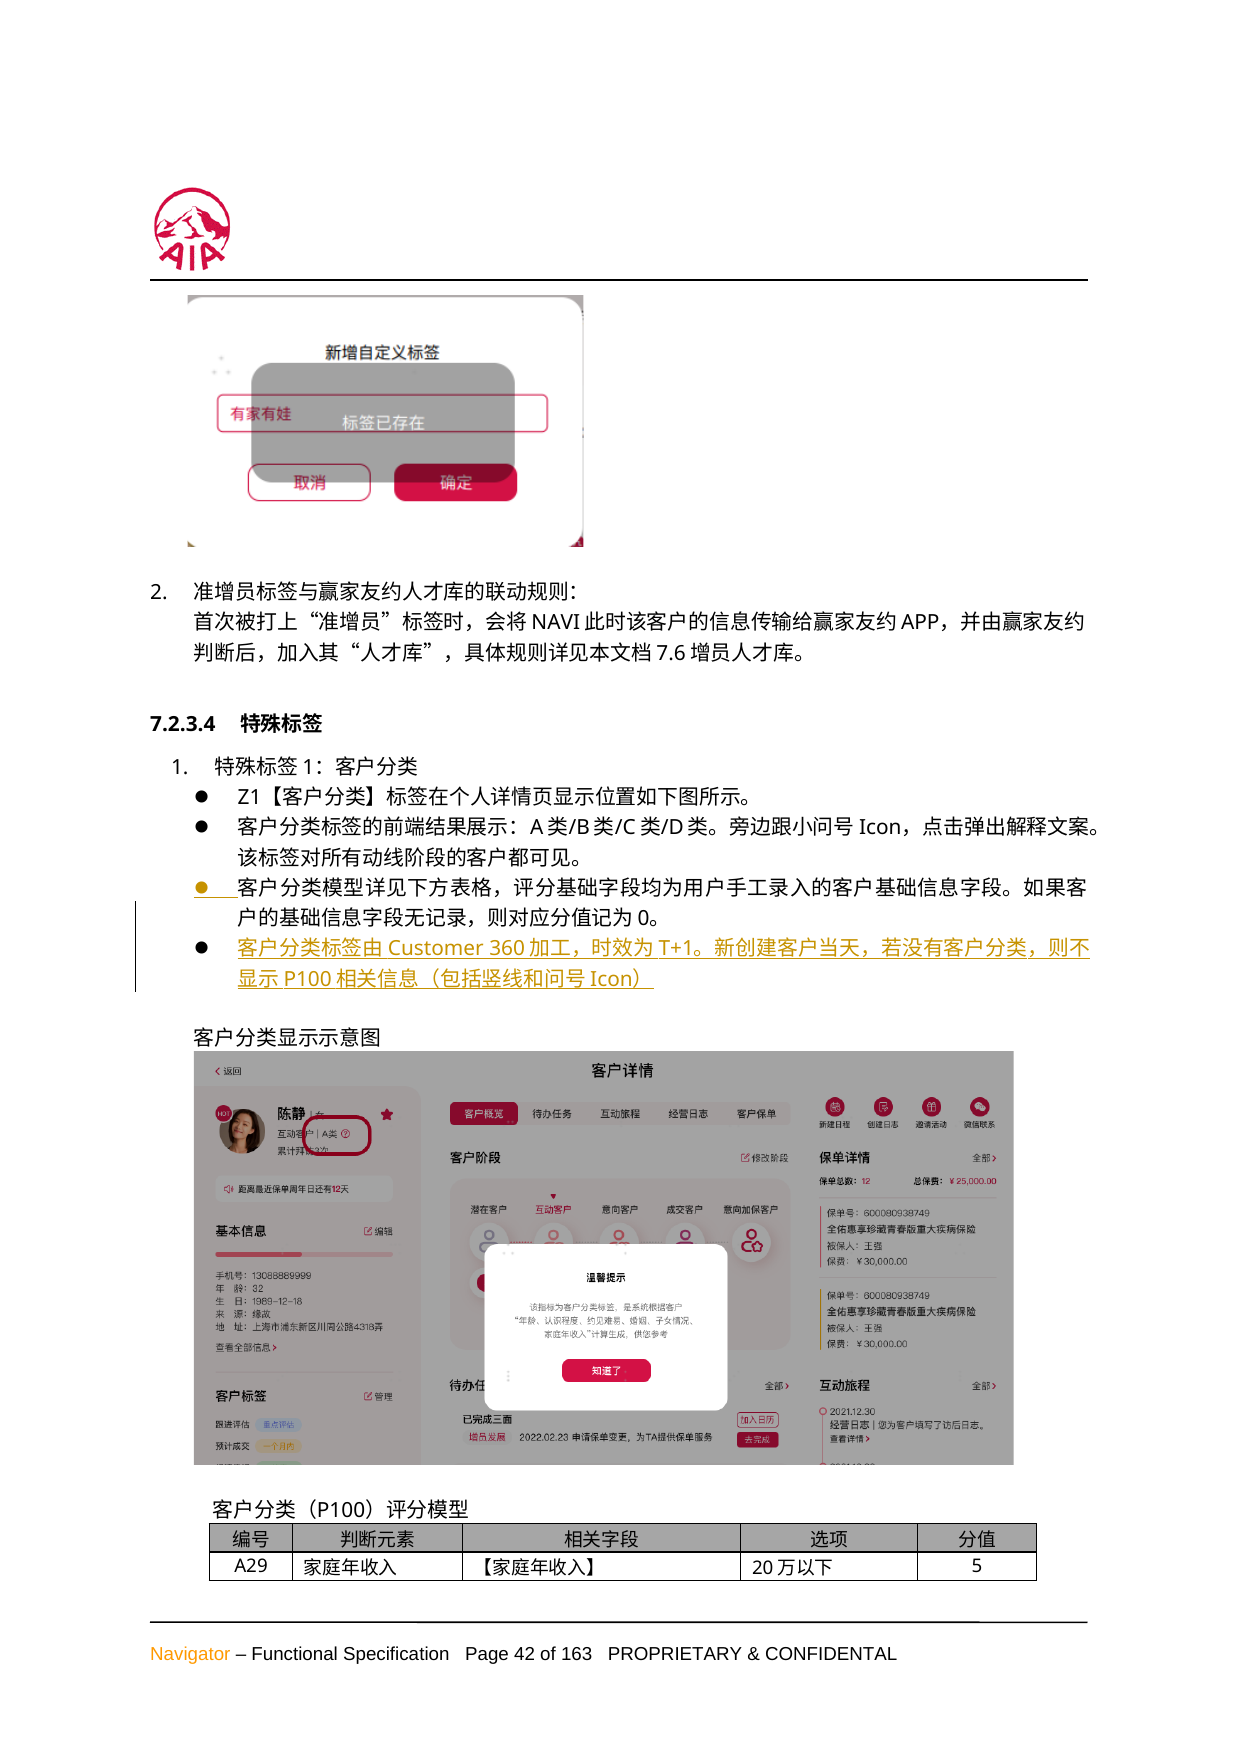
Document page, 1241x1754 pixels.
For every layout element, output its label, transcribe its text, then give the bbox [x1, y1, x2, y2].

table_header 编号 [210, 1524, 292, 1551]
table_cell 【家庭年收入】 直接按填写选项决定分值 [463, 1553, 740, 1580]
list Z1【客户分类】标签在个人详情页显示位置如下图所示。 [194, 780, 1090, 811]
table_header 分值 [918, 1524, 1036, 1551]
table_cell 5 [918, 1553, 1036, 1580]
table_cell 20万以下 [741, 1553, 917, 1580]
text 客户分类（P100）评分模型 [212, 1493, 1090, 1523]
table_cell 家庭年收入 （含流动资产） [293, 1553, 462, 1580]
text 首次被打上“准增员”标签时，会将NAVI此时该客户的信息传输给赢家友约APP，并由赢家友约判断后，加入其“人才库”，具体规则详见本文档7.6增员人才库。 [194, 606, 1090, 666]
list 客户分类标签的前端结果展示：A类/B类/C类/D类。旁边跟小问号Icon，点击弹出解释文案。该标签对所有动线阶段的客户都可见。 [194, 811, 1090, 871]
table_cell A29 [210, 1553, 292, 1580]
subtitle 特殊标签 [150, 707, 1090, 737]
list 特殊标签1：客户分类 [171, 750, 1069, 780]
picture [150, 187, 234, 271]
list 客户分类模型详见下方表格，评分基础字段均为用户手工录入的客户基础信息字段。如果客户的基础信息字段无记录，则对应分值记为0。 [194, 871, 1090, 932]
list 准增员标签与赢家友约人才库的联动规则： [150, 575, 1090, 606]
text 客户分类显示示意图 [194, 1021, 1090, 1051]
table_header 选项 [741, 1524, 917, 1551]
table_header 判断元素 [293, 1524, 462, 1551]
table_header 相关字段 [463, 1524, 740, 1551]
picture [187, 295, 584, 547]
picture [193, 1051, 1014, 1465]
